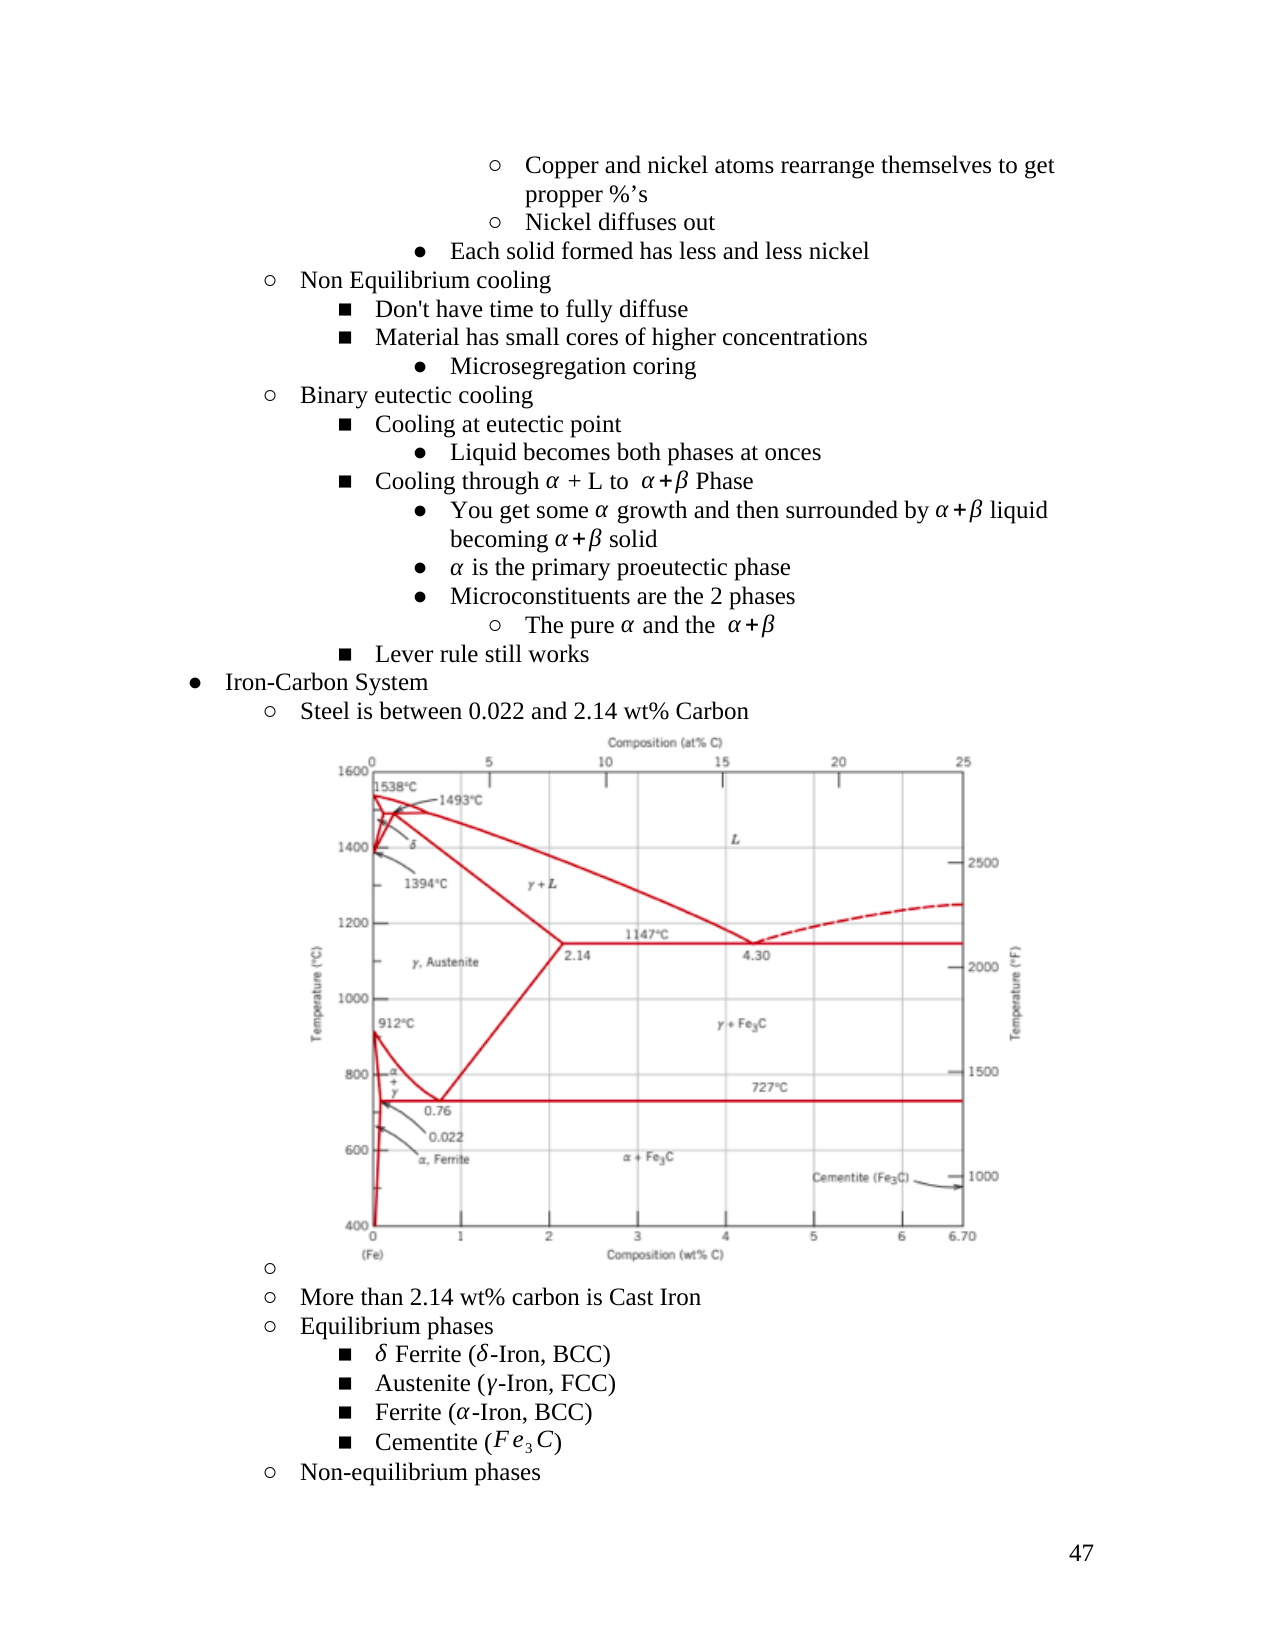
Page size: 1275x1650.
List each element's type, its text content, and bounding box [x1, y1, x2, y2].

subtitle Iron-Carbon System [187, 667, 1094, 696]
list Each solid formed has less and less nickel [412, 236, 1094, 265]
list Equilibrium phases [262, 1311, 1094, 1339]
list Cooling at eutectic point [337, 409, 1094, 437]
list Binary eutectic cooling [262, 380, 1094, 409]
list Cooling through + L to Phase [337, 466, 1094, 495]
list You get some growth and then surrounded by liquid becoming solid [412, 495, 1094, 552]
list Microconstituents are the 2 phases [412, 581, 1094, 610]
list Copper and nickel atoms rearrange themselves to get propper %’s [487, 150, 1094, 207]
list Non-equilibrium phases [262, 1457, 1094, 1486]
list Microsegregation coring [412, 351, 1094, 380]
list The pure and the [487, 610, 1094, 639]
list Liquid becomes both phases at onces [412, 437, 1094, 466]
list Ferrite (-Iron, BCC) [337, 1339, 1094, 1368]
list Ferrite (-Iron, BCC) [337, 1397, 1094, 1426]
list is the primary proeutectic phase [412, 552, 1094, 581]
list Steel is between 0.022 and 2.14 wt% Carbon [262, 696, 1094, 725]
list Don't have time to fully diffuse [337, 294, 1094, 322]
list Nickel diffuses out [487, 207, 1094, 236]
list Non Equilibrium cooling [262, 265, 1094, 294]
list Material has small cores of higher concentrations [337, 322, 1094, 351]
list Lever rule still works [337, 639, 1094, 667]
picture [300, 725, 1046, 1277]
list More than 2.14 wt% carbon is Cast Iron [262, 1282, 1094, 1311]
list Austenite (-Iron, FCC) [337, 1368, 1094, 1397]
list Cementite () [337, 1426, 1094, 1457]
